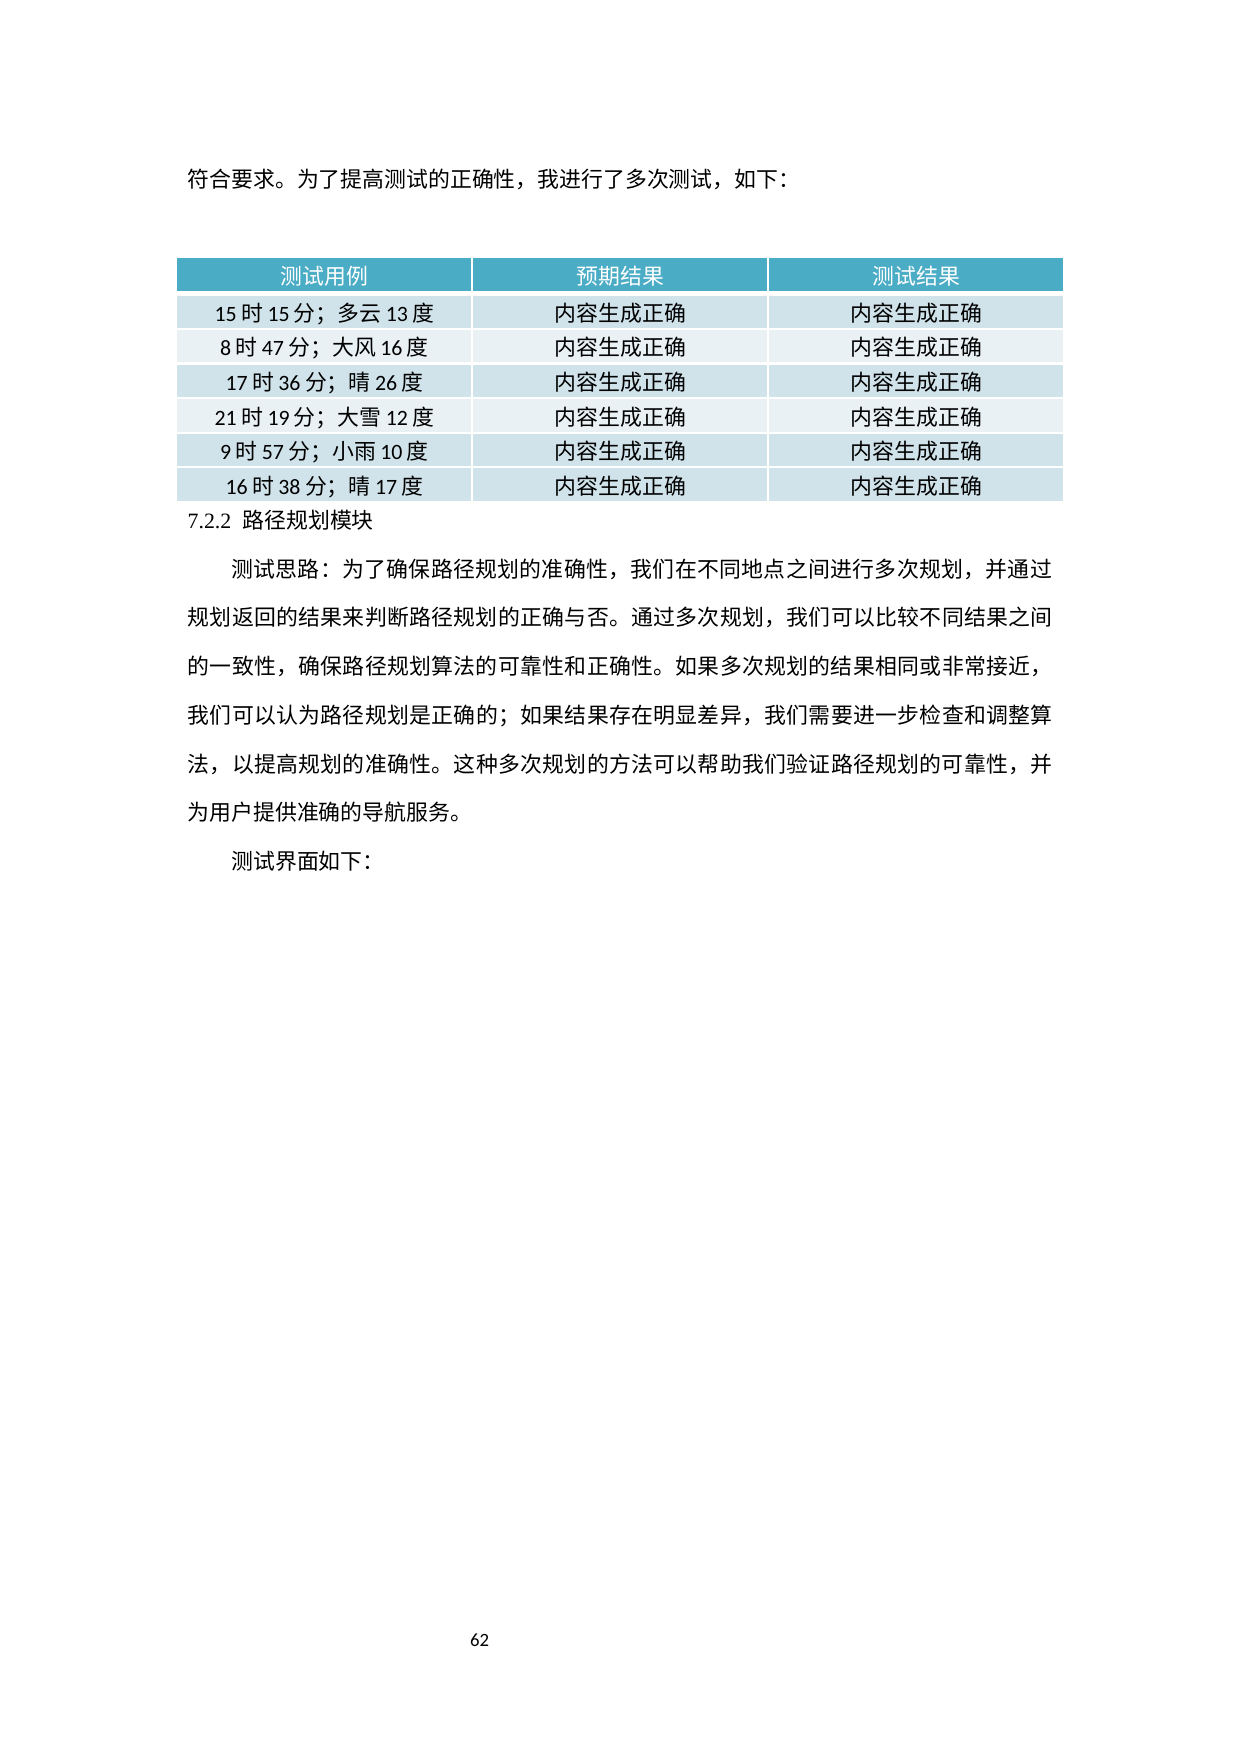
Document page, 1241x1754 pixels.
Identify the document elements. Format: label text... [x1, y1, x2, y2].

table_cell 17时36分；晴26度 [177, 365, 471, 397]
text 测试思路：为了确保路径规划的准确性，我们在不同地点之间进行多次规划，并通过规划返回的结果来判断路径规划的正确与否。通过多次规划，我们可以比较不同结果之间的一致性，确保路径规划算法的可靠性和正确性。如果多次规划的结果相同或非常接近，我们可以认为路径规划是正确的；如果结果存在明显差异，我们需要进一步检查和调整算法，以提高规划的准确性。这种多次规划的方法可以帮助我们验证路径规划的可靠性，并为用户提供准确的导航服务。 [187, 551, 1053, 827]
table_cell 15时15分；多云13度 [177, 296, 471, 328]
table_cell 内容生成正确 [769, 399, 1063, 432]
table_cell 21时19分；大雪12度 [177, 399, 471, 432]
table_cell 9时57分；小雨10度 [177, 434, 471, 466]
table_cell 内容生成正确 [769, 365, 1063, 397]
table_cell 内容生成正确 [473, 365, 767, 397]
table_cell 8时47分；大风16度 [177, 330, 471, 362]
table_cell 内容生成正确 [769, 296, 1063, 328]
table_cell 内容生成正确 [473, 399, 767, 432]
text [187, 162, 1053, 194]
text 7.2.2 路径规划模块 [187, 503, 1053, 535]
table_header 测试用例 [177, 258, 471, 291]
table_cell 内容生成正确 [473, 468, 767, 501]
text 测试界面如下： [187, 843, 1053, 876]
table_cell 内容生成正确 [769, 468, 1063, 501]
table_header 测试结果 [769, 258, 1063, 291]
table_cell 内容生成正确 [769, 434, 1063, 466]
table_header 预期结果 [473, 258, 767, 291]
table_cell 内容生成正确 [473, 434, 767, 466]
table_cell 内容生成正确 [473, 296, 767, 328]
table_cell 16时38分；晴17度 [177, 468, 471, 501]
table_cell 内容生成正确 [769, 330, 1063, 362]
table_cell 内容生成正确 [473, 330, 767, 362]
